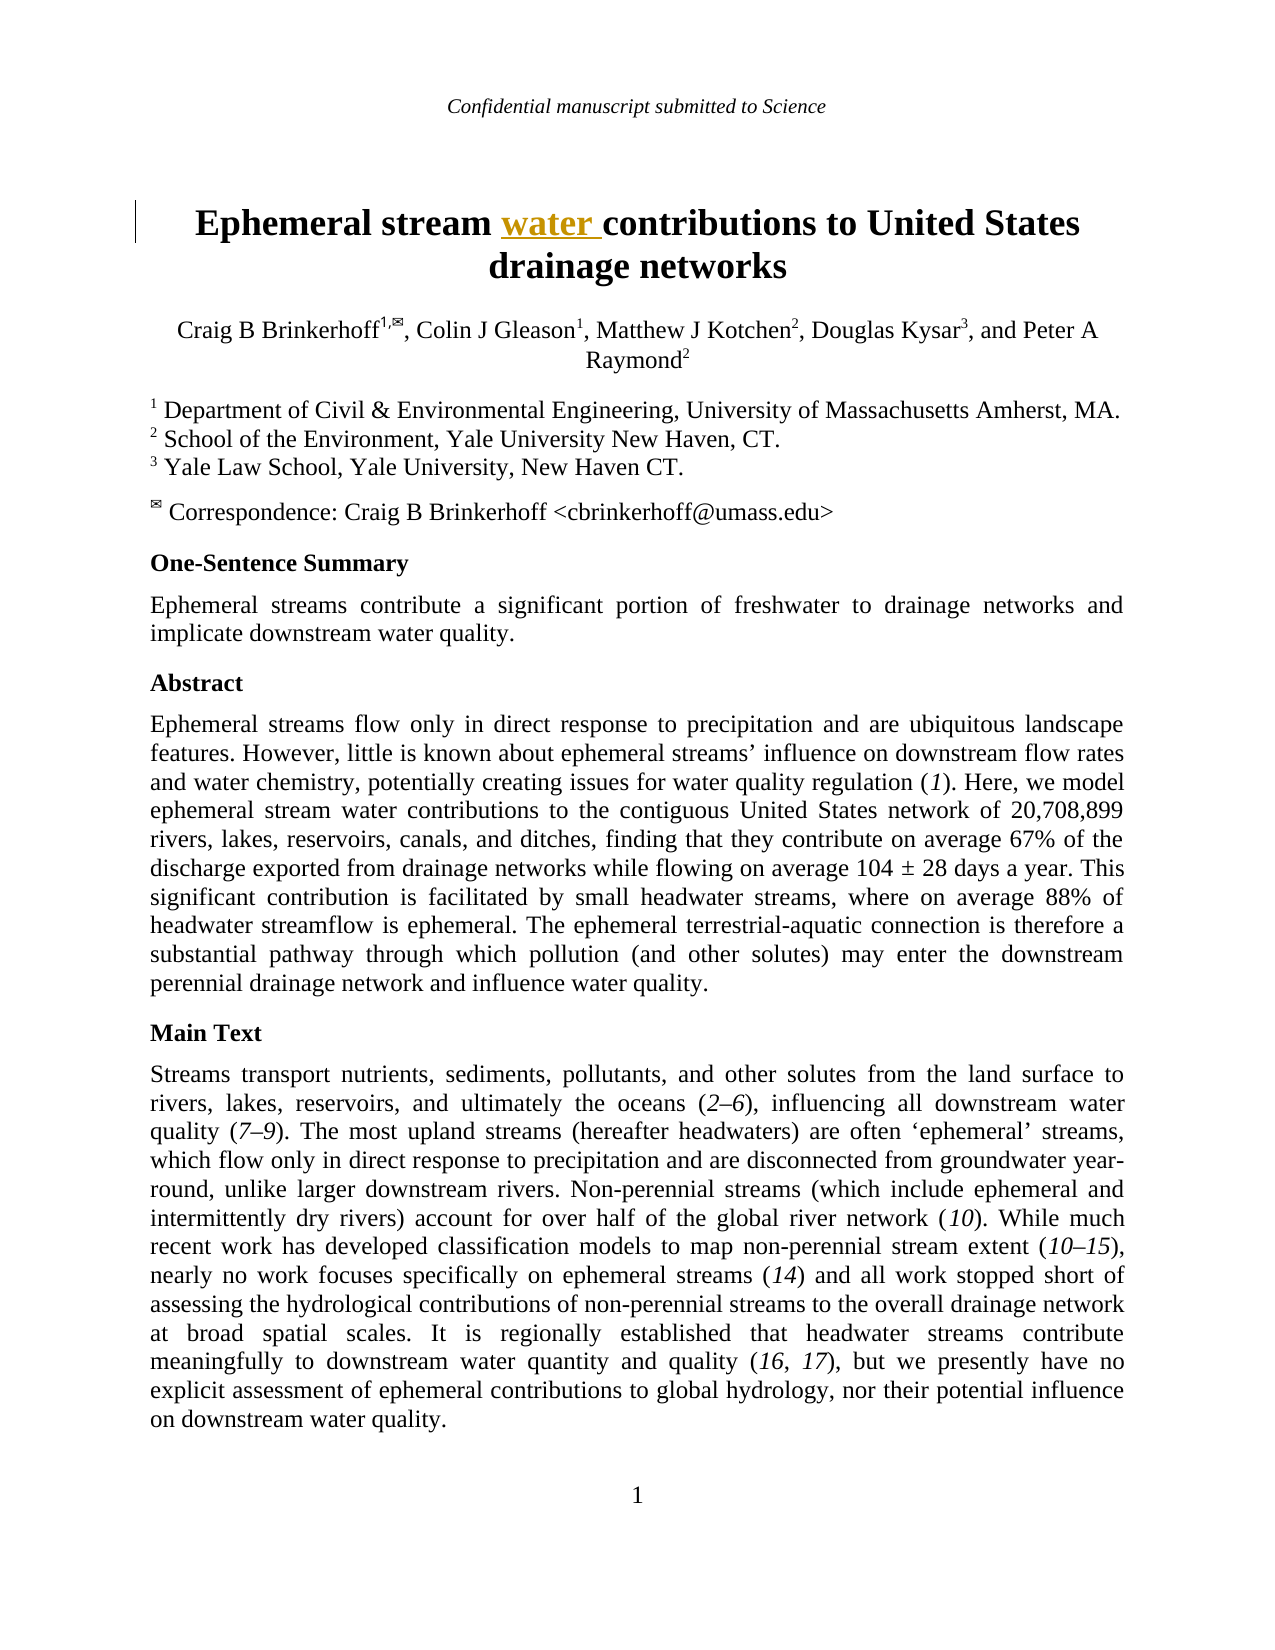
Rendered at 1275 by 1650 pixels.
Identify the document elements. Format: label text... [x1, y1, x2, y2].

title Ephemeral stream contributions to United States drainage networks [150, 200, 1125, 286]
subtitle Main Text [150, 1018, 1125, 1046]
text 1 Department of Civil & Environmental Engineering, University of Massachusetts Amherst, MA. 2 School of the Environment, Yale University New Haven, CT. 3 Yale Law School, Yale University, New Haven CT. [150, 395, 1125, 481]
subtitle Abstract [150, 668, 1125, 697]
text Craig B Brinkerhoff, Colin J Gleason1, Matthew J Kotchen2, Douglas Kysar3, and Peter A Raymond2 [150, 311, 1125, 374]
text Ephemeral streams flow only in direct response to precipitation and are ubiquitous landscape features. However, little is known about ephemeral streams’ influence on downstream flow rates and water chemistry, potentially creating issues for water quality regulation (1). Here, we model ephemeral stream water contributions to the contiguous United States network of 20,708,899 rivers, lakes, reservoirs, canals, and ditches, finding that they contribute on average 67% of the discharge exported from drainage networks while flowing on average 104 28 days a year. This significant contribution is facilitated by small headwater streams, where on average 88% of headwater streamflow is ephemeral. The ephemeral terrestrial-aquatic connection is therefore a substantial pathway through which pollution (and other solutes) may enter the downstream perennial drainage network and influence water quality. [150, 709, 1125, 997]
text Correspondence: Craig B Brinkerhoff <cbrinkerhoff@umass.edu> [150, 494, 1125, 528]
subtitle One-Sentence Summary [150, 548, 1125, 577]
text Streams transport nutrients, sediments, pollutants, and other solutes from the land surface to rivers, lakes, reservoirs, and ultimately the oceans (2–6), influencing all downstream water quality (7–9). The most upland streams (hereafter headwaters) are often ‘ephemeral’ streams, which flow only in direct response to precipitation and are disconnected from groundwater year-round, unlike larger downstream rivers. Non-perennial streams (which include ephemeral and intermittently dry rivers) account for over half of the global river network (10). While much recent work has developed classification models to map non-perennial stream extent (10–15), nearly no work focuses specifically on ephemeral streams (14) and all work stopped short of assessing the hydrological contributions of non-perennial streams to the overall drainage network at broad spatial scales. It is regionally established that headwater streams contribute meaningfully to downstream water quantity and quality (16, 17), but we presently have no explicit assessment of ephemeral contributions to global hydrology, nor their potential influence on downstream water quality. [150, 1059, 1125, 1433]
text Ephemeral streams contribute a significant portion of freshwater to drainage networks and implicate downstream water quality. [150, 590, 1125, 647]
